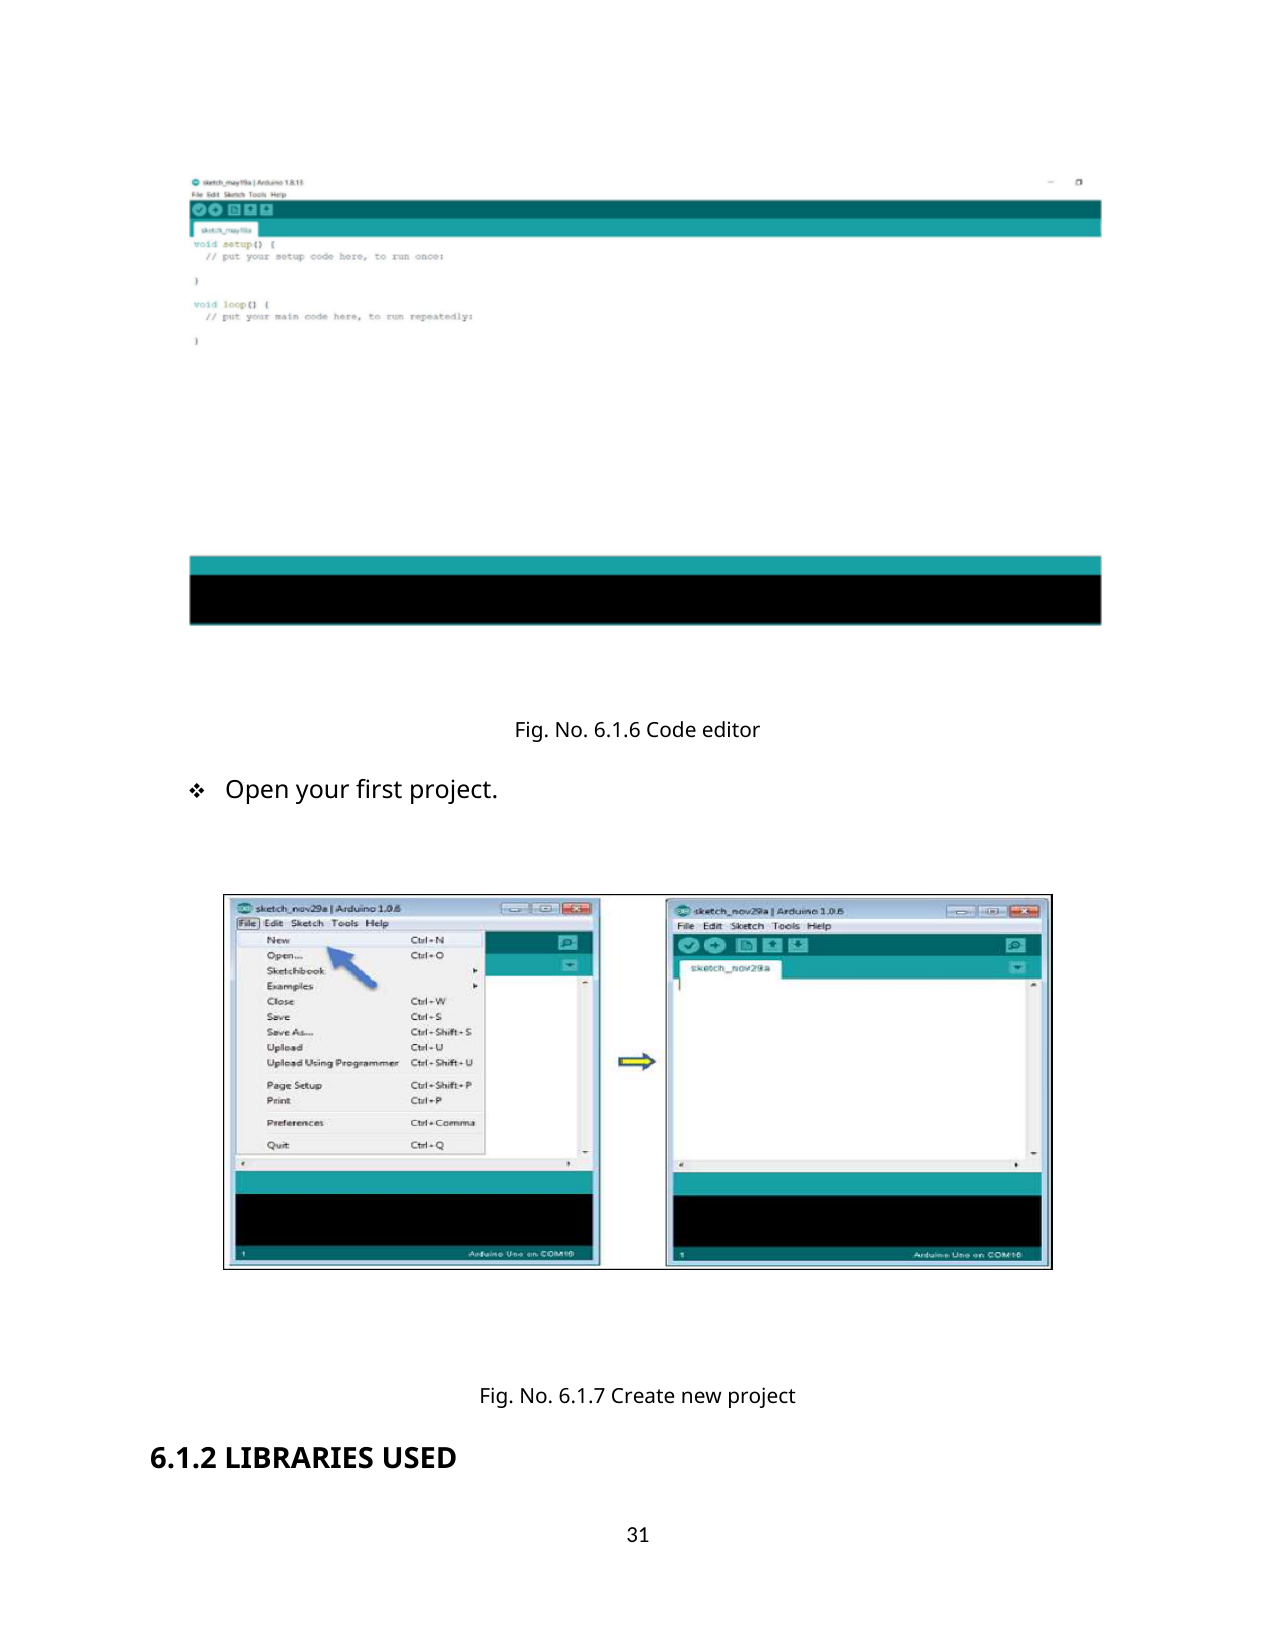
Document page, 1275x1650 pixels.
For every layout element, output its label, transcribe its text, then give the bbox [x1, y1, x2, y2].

text Fig. No. 6.1.7 Create new project [150, 1381, 1125, 1409]
picture [204, 874, 1071, 1279]
picture [150, 150, 1119, 647]
list Open your first project. [187, 772, 1125, 806]
text Fig. No. 6.1.6 Code editor [150, 715, 1125, 743]
text 6.1.2 LIBRARIES USED [150, 1438, 1125, 1477]
